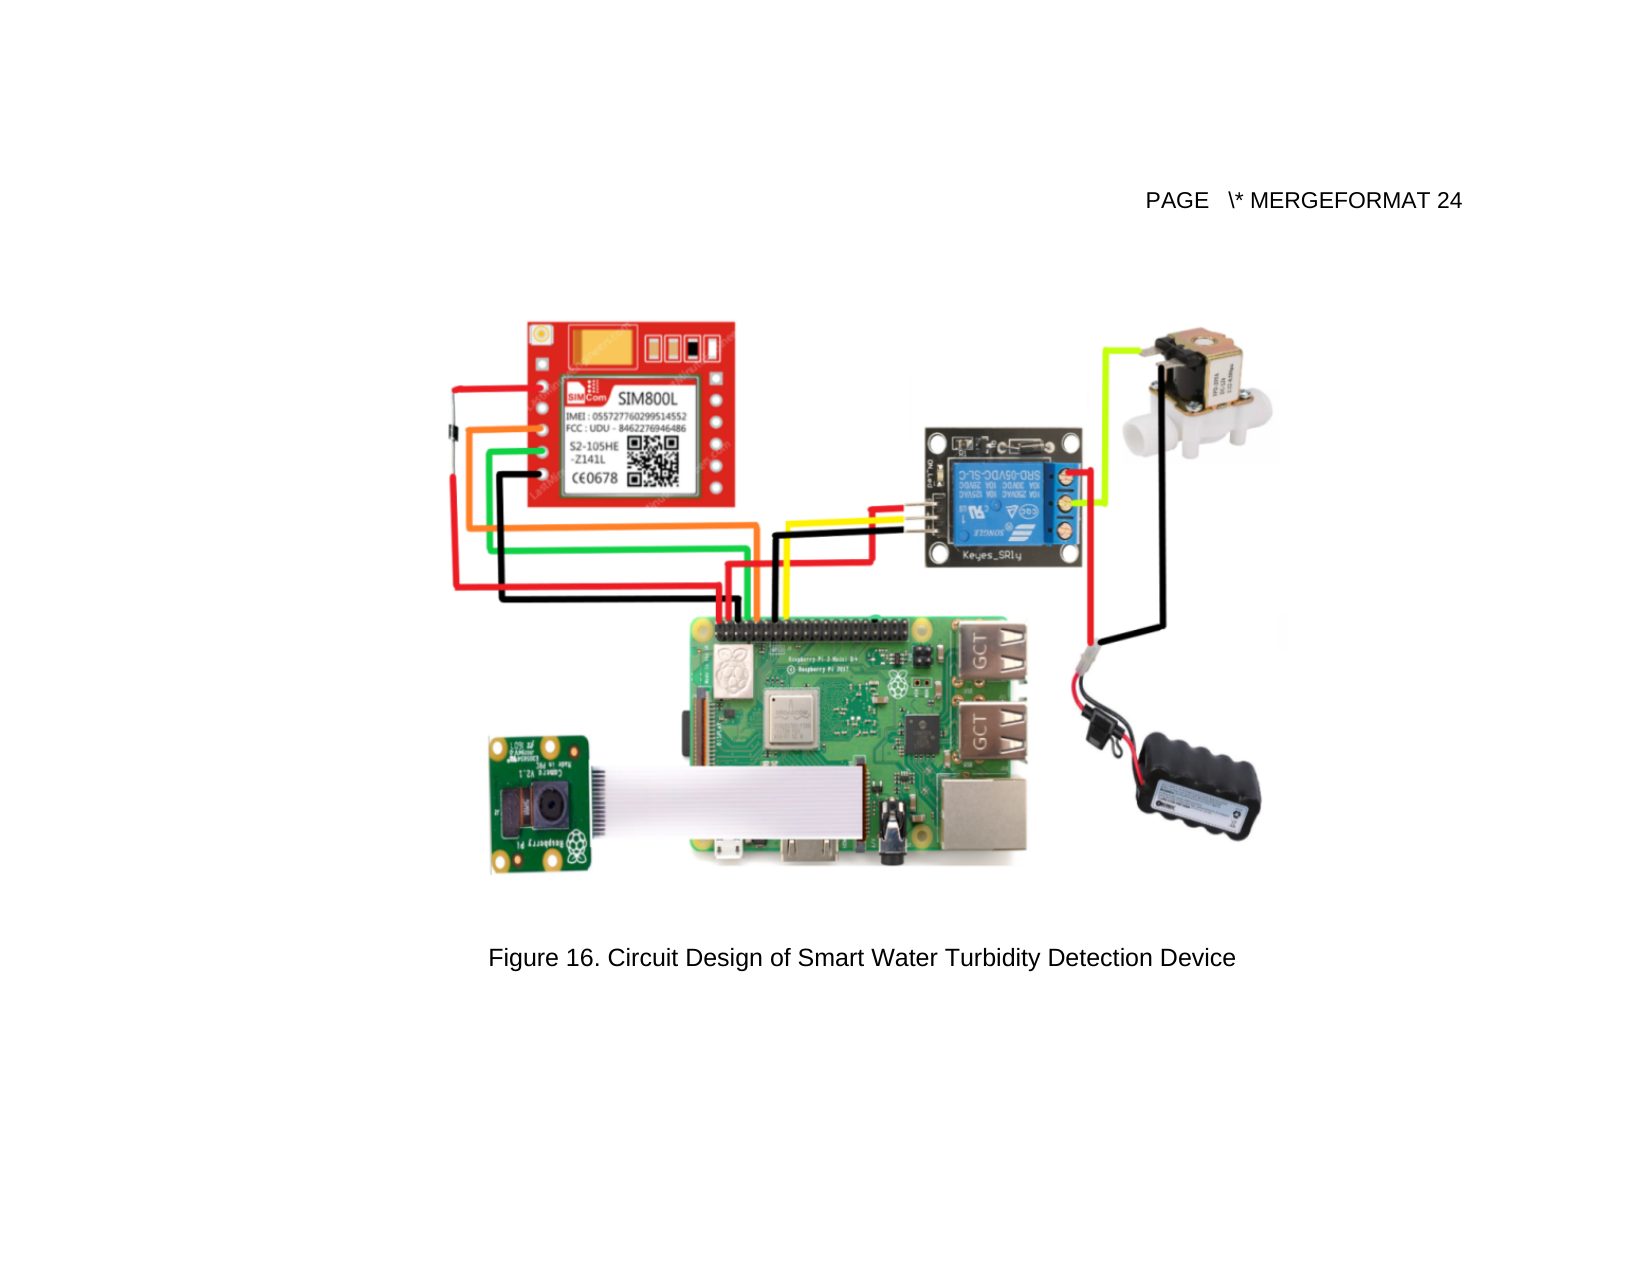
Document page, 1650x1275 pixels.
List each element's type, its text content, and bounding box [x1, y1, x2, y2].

picture [422, 270, 1303, 917]
text Figure 16. Circuit Design of Smart Water Turbidity Detection Device [262, 943, 1462, 972]
